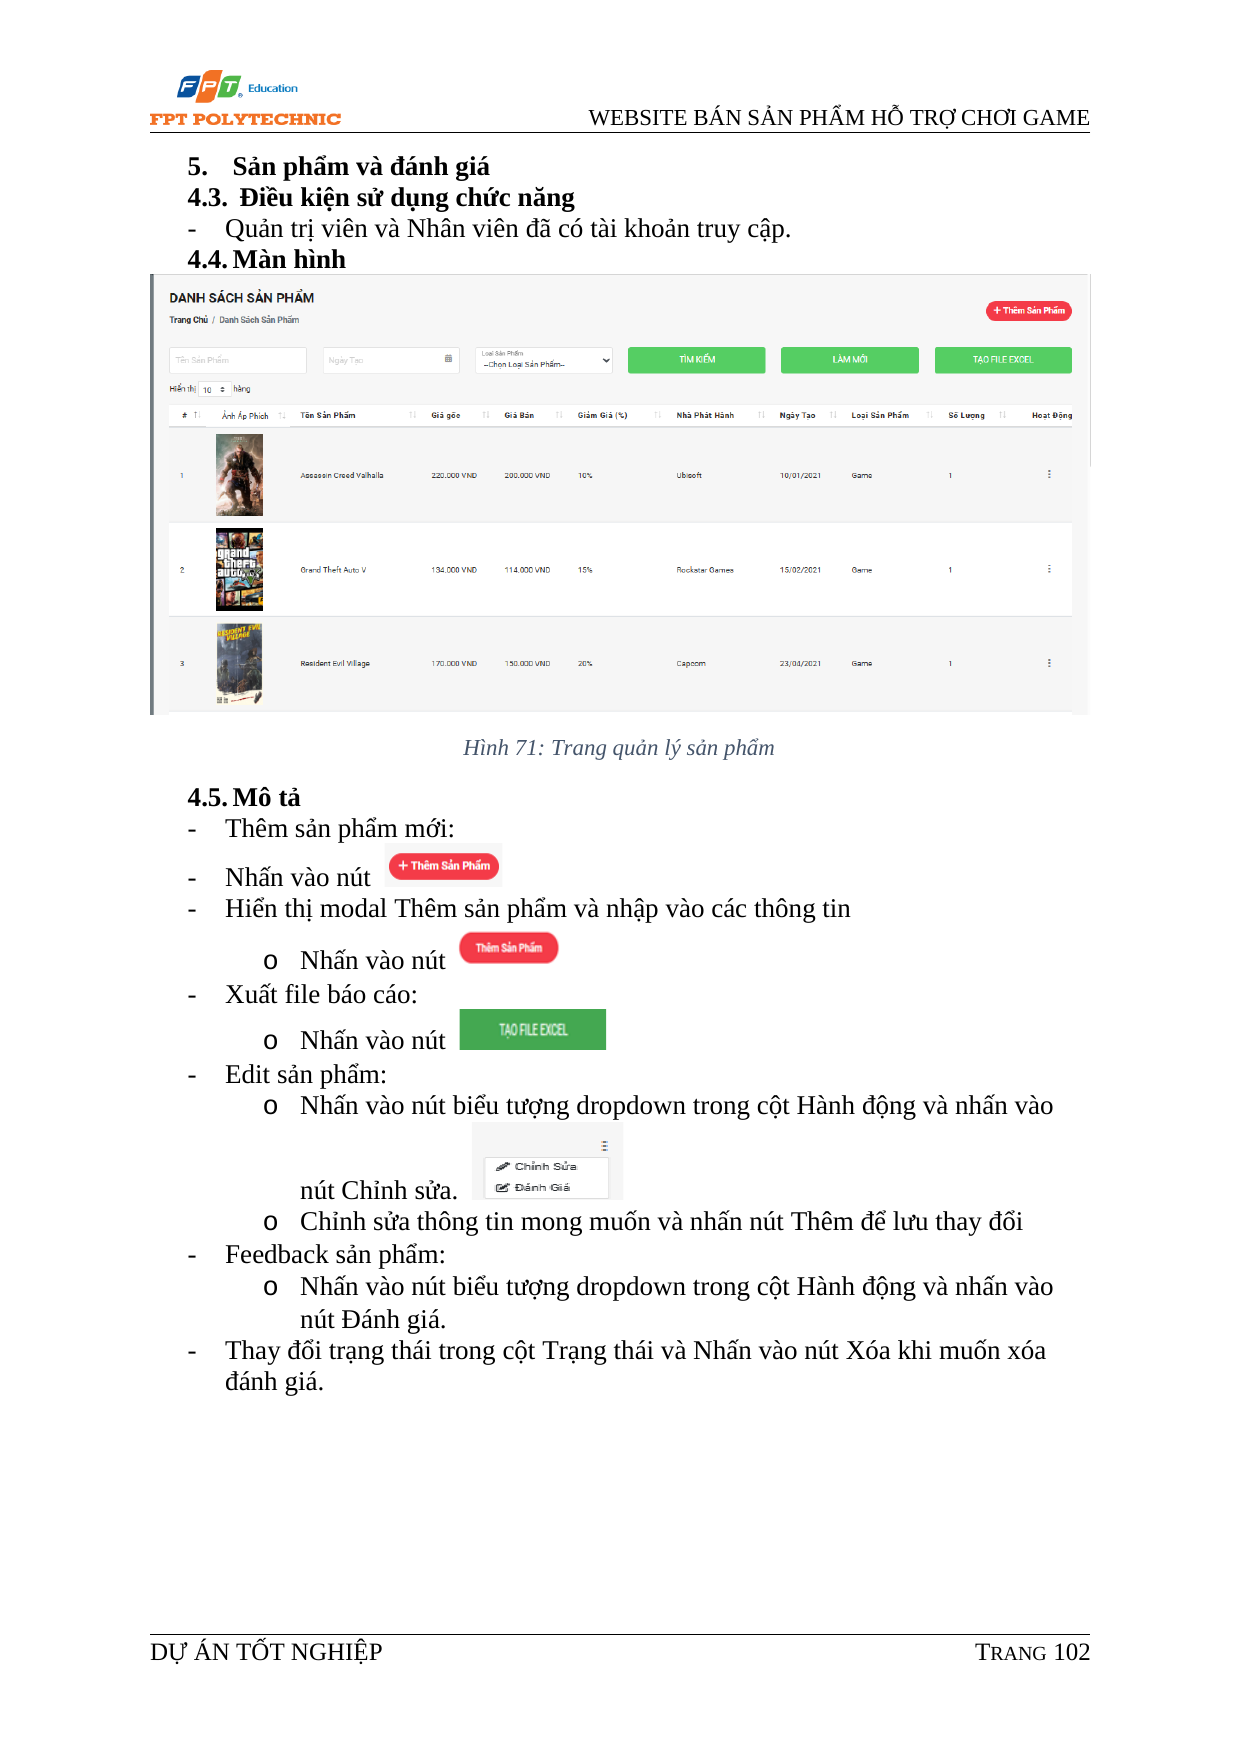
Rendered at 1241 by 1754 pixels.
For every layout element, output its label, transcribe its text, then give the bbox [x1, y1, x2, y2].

list Thêm sản phẩm mới: [187, 812, 1090, 844]
list Mô tả [187, 781, 1090, 812]
list Xuất file báo cáo: [187, 978, 1090, 1009]
list Nhấn vào nút biểu tượng dropdown trong cột Hành động và nhấn vào nút Đánh giá. [262, 1269, 1090, 1334]
picture [150, 70, 343, 125]
picture [452, 923, 566, 970]
list Nhấn vào nút [262, 923, 1090, 978]
list Nhấn vào nút [262, 1009, 1090, 1058]
list Nhấn vào nút biểu tượng dropdown trong cột Hành động và nhấn vào nút Chỉnh sửa. [262, 1089, 1090, 1205]
list Quản trị viên và Nhân viên đã có tài khoản truy cập. [187, 212, 1090, 243]
text Hình 71: Trang quản lý sản phẩm [150, 734, 1090, 761]
list Sản phẩm và đánh giá [187, 150, 1090, 181]
list Màn hình [187, 243, 1090, 274]
list Thay đổi trạng thái trong cột Trạng thái và Nhấn vào nút Xóa khi muốn xóa đánh giá. [187, 1334, 1090, 1396]
list Hiển thị modal Thêm sản phẩm và nhập vào các thông tin [187, 892, 1090, 923]
list Chỉnh sửa thông tin mong muốn và nhấn nút Thêm để lưu thay đổi [262, 1205, 1090, 1238]
picture [459, 1009, 607, 1050]
picture [150, 274, 1091, 715]
picture [471, 1122, 624, 1200]
picture [384, 843, 503, 887]
list Edit sản phẩm: [187, 1058, 1090, 1089]
list Điều kiện sử dụng chức năng [187, 181, 1090, 212]
list Feedback sản phẩm: [187, 1238, 1090, 1269]
list Nhấn vào nút [187, 844, 1090, 892]
